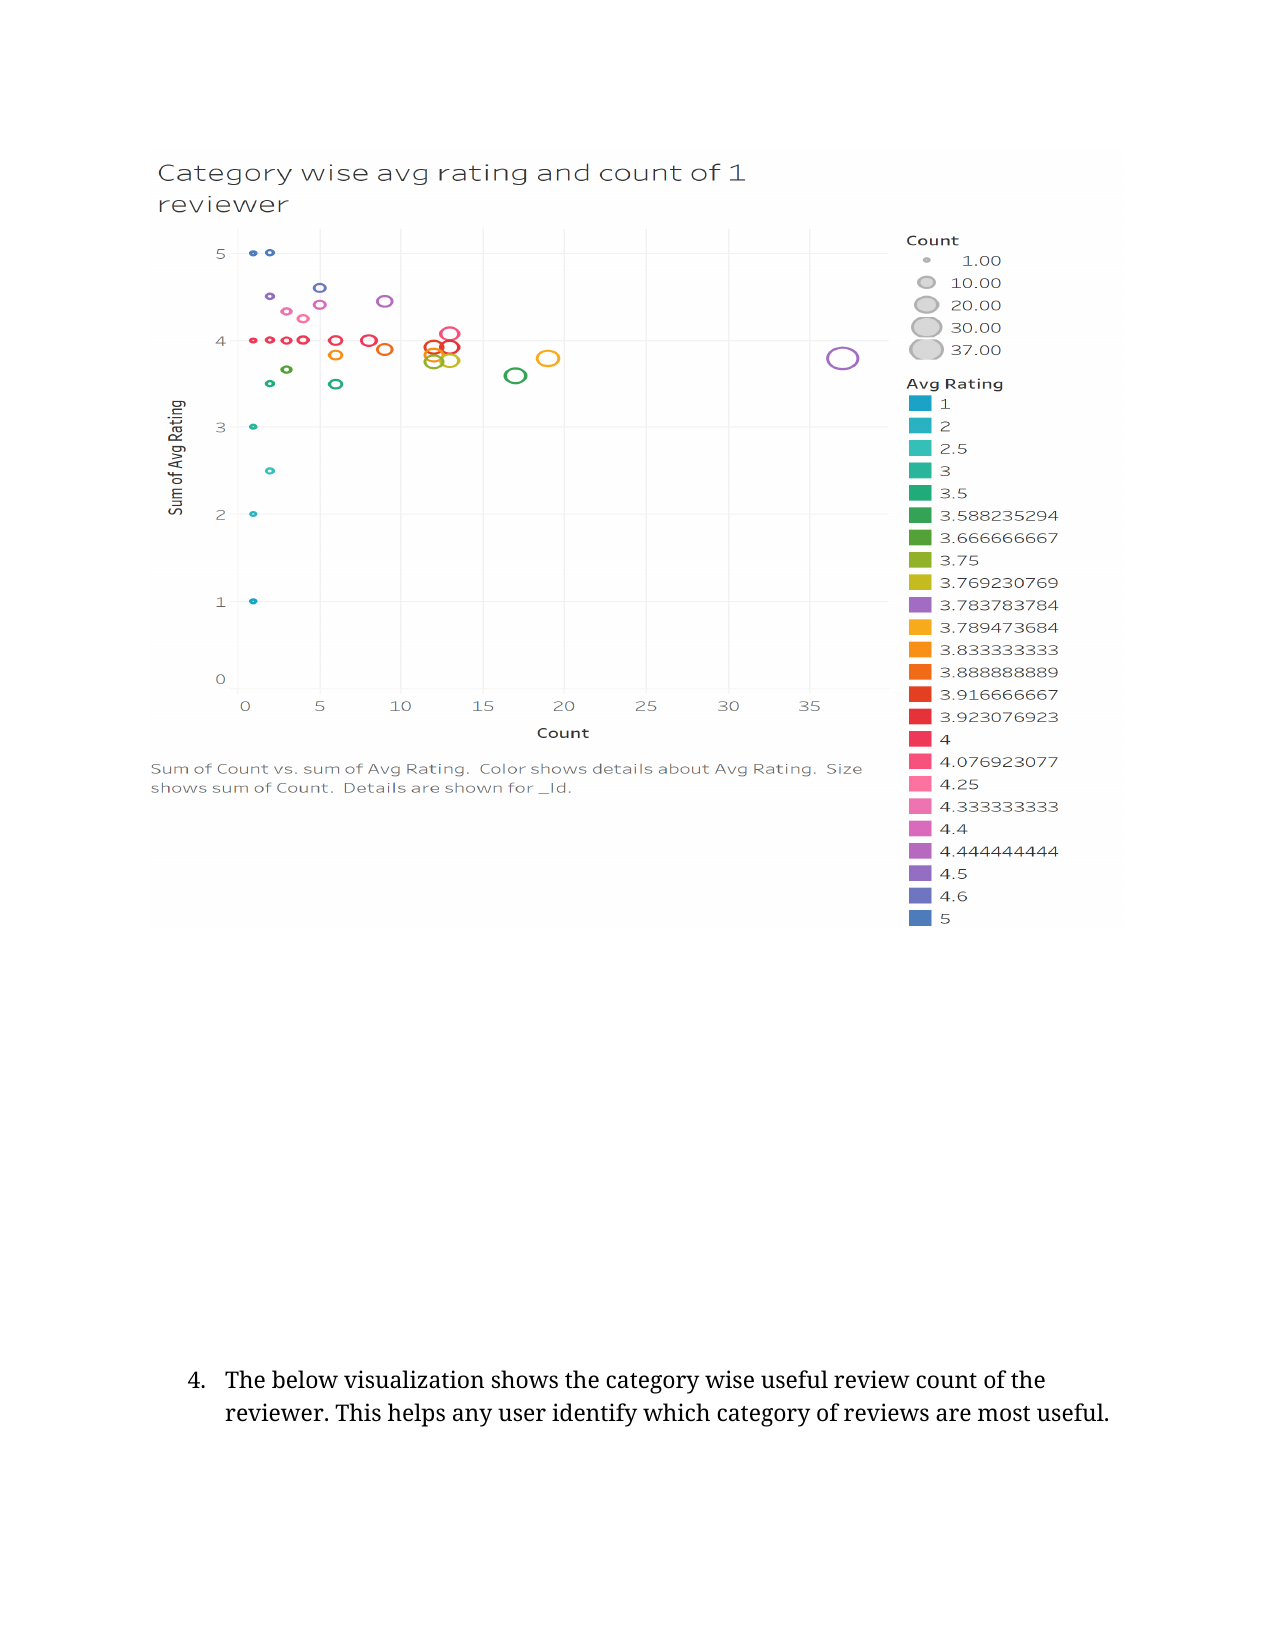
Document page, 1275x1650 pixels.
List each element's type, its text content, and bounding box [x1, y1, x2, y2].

list The below visualization shows the category wise useful review count of the reviewer. This helps any user identify which category of reviews are most useful. [187, 1364, 1125, 1428]
picture [150, 150, 1125, 929]
